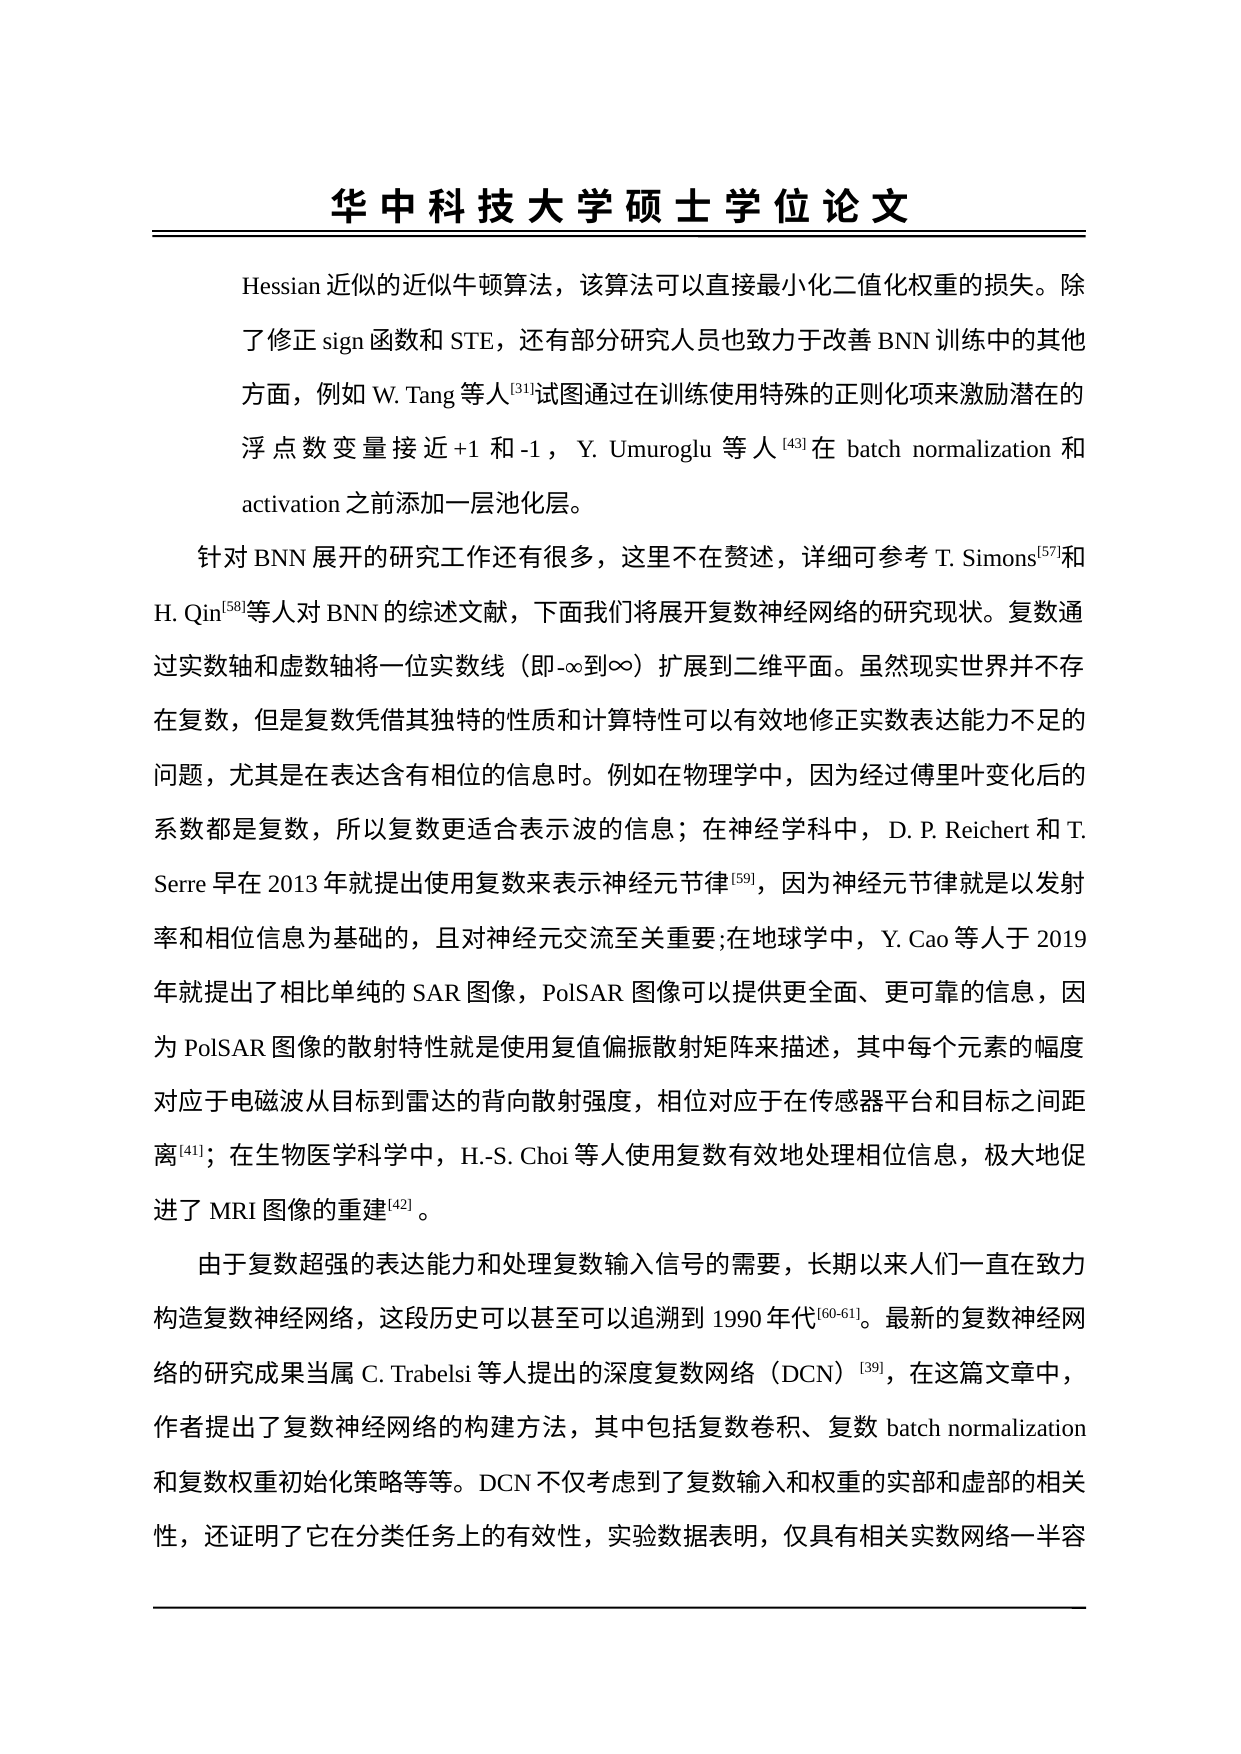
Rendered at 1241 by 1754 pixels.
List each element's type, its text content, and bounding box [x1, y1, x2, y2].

text 针对BNN展开的研究工作还有很多，这里不在赘述，详细可参考T. Simons[57]和H. Qin[58]等人对BNN的综述文献，下面我们将展开复数神经网络的研究现状。复数通过实数轴和虚数轴将一位实数线（即-∞到∞）扩展到二维平面。虽然现实世界并不存在复数，但是复数凭借其独特的性质和计算特性可以有效地修正实数表达能力不足的问题，尤其是在表达含有相位的信息时。例如在物理学中，因为经过傅里叶变化后的系数都是复数，所以复数更适合表示波的信息；在神经学科中，D. P. Reichert和T. Serre早在2013年就提出使用复数来表示神经元节律[59]，因为神经元节律就是以发射率和相位信息为基础的，且对神经元交流至关重要;在地球学中，Y. Cao等人于2019年就提出了相比单纯的SAR图像，PolSAR 图像可以提供更全面、更可靠的信息，因为PolSAR图像的散射特性就是使用复值偏振散射矩阵来描述，其中每个元素的幅度对应于电磁波从目标到雷达的背向散射强度，相位对应于在传感器平台和目标之间距离[41]；在生物医学科学中，H.-S. Choi等人使用复数有效地处理相位信息，极大地促进了 MRI 图像的重建[42] 。 [153, 538, 1087, 1226]
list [198, 266, 1087, 519]
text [153, 1244, 1087, 1553]
